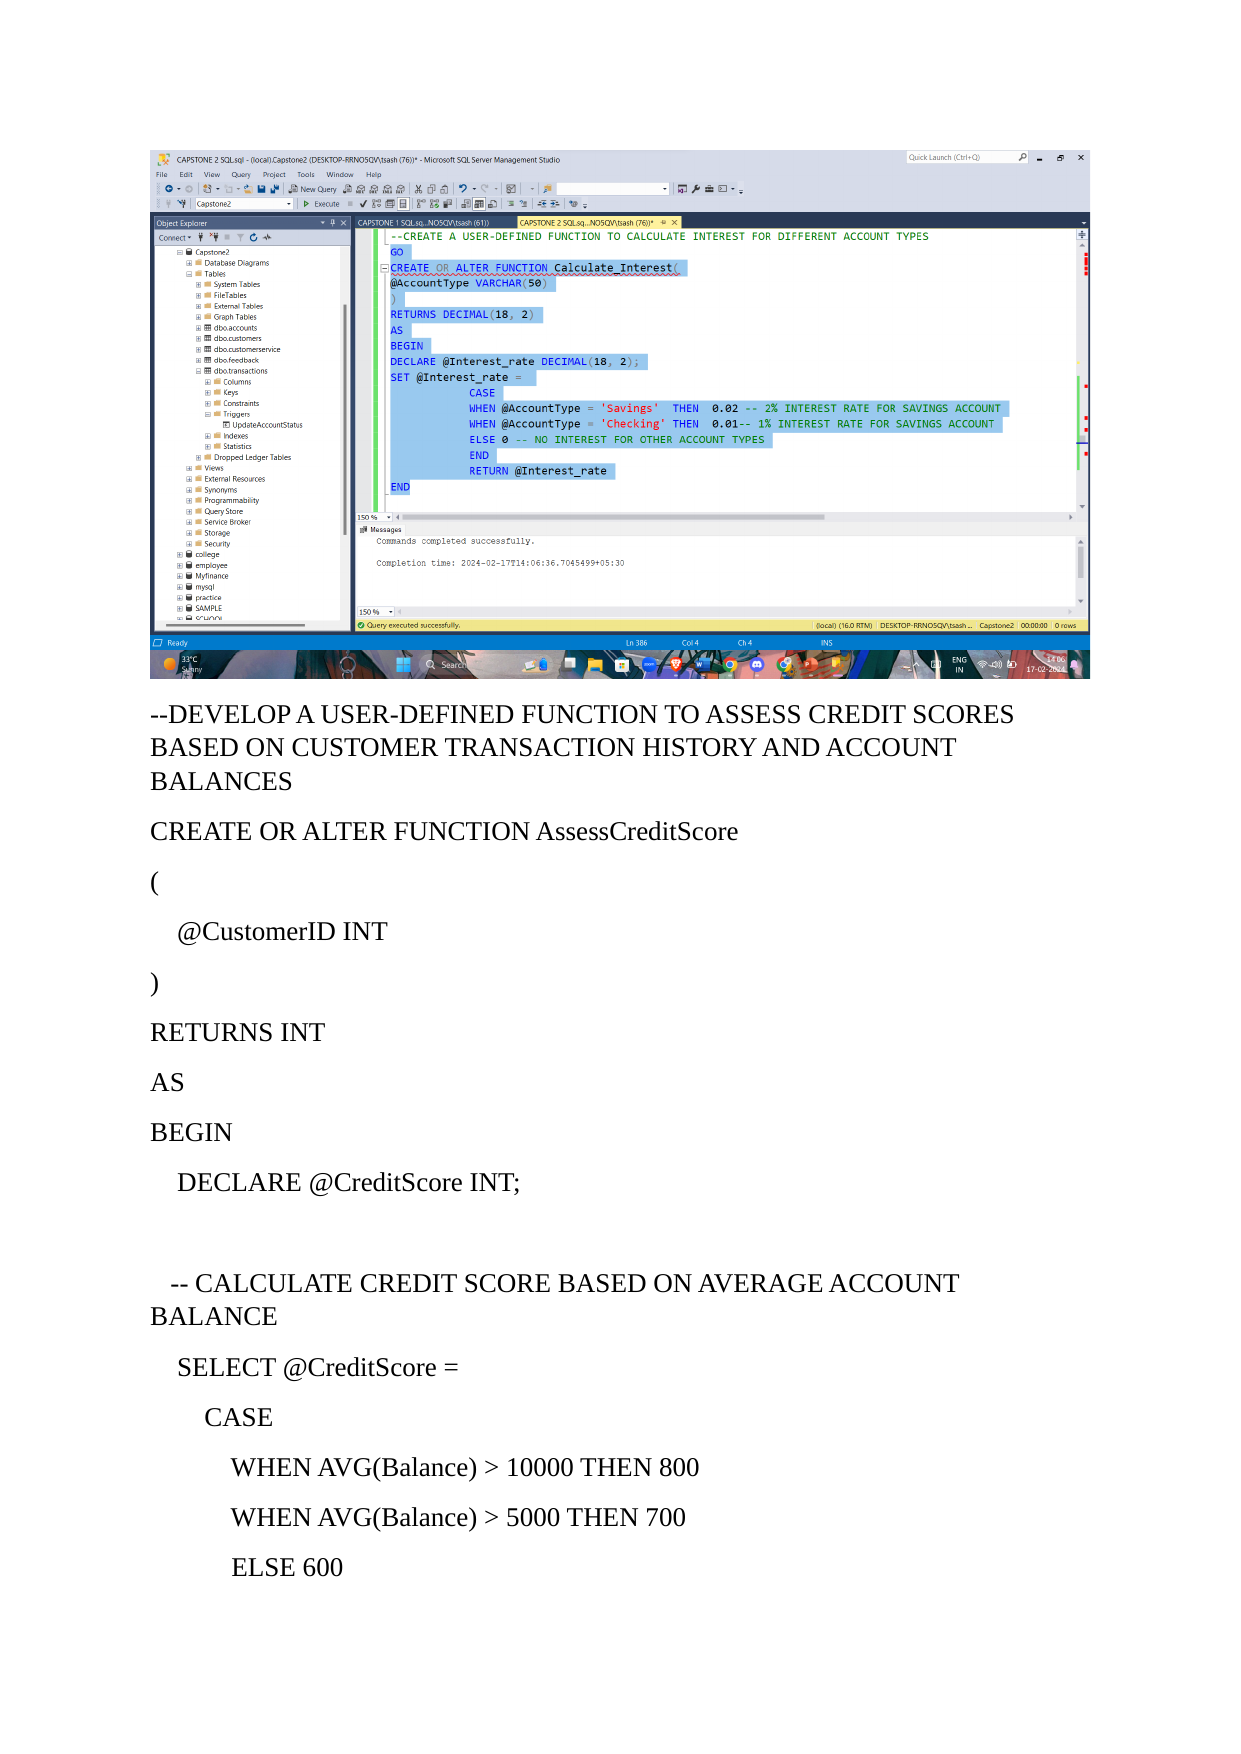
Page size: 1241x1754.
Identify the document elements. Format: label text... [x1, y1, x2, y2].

text CREATE OR ALTER FUNCTION AssessCreditScore [150, 815, 1090, 846]
text RETURNS INT [150, 1016, 1090, 1047]
text SELECT @CreditScore = [150, 1351, 1090, 1382]
text --DEVELOP A USER-DEFINED FUNCTION TO ASSESS CREDIT SCORES BASED ON CUSTOMER TRANSACTION HISTORY AND ACCOUNT BALANCES [150, 698, 1090, 796]
text CASE [150, 1401, 1090, 1432]
text WHEN AVG(Balance) > 5000 THEN 700 [150, 1501, 1090, 1532]
text ) [150, 966, 1090, 997]
text DECLARE @CreditScore INT; [150, 1166, 1090, 1198]
text -- CALCULATE CREDIT SCORE BASED ON AVERAGE ACCOUNT BALANCE [150, 1267, 1090, 1332]
text @CustomerID INT [150, 915, 1090, 947]
text ( [150, 865, 1090, 896]
text BEGIN [150, 1116, 1090, 1147]
text AS [150, 1066, 1090, 1097]
picture [150, 150, 1091, 679]
text ELSE 600 [150, 1551, 1090, 1583]
text WHEN AVG(Balance) > 10000 THEN 800 [150, 1451, 1090, 1482]
